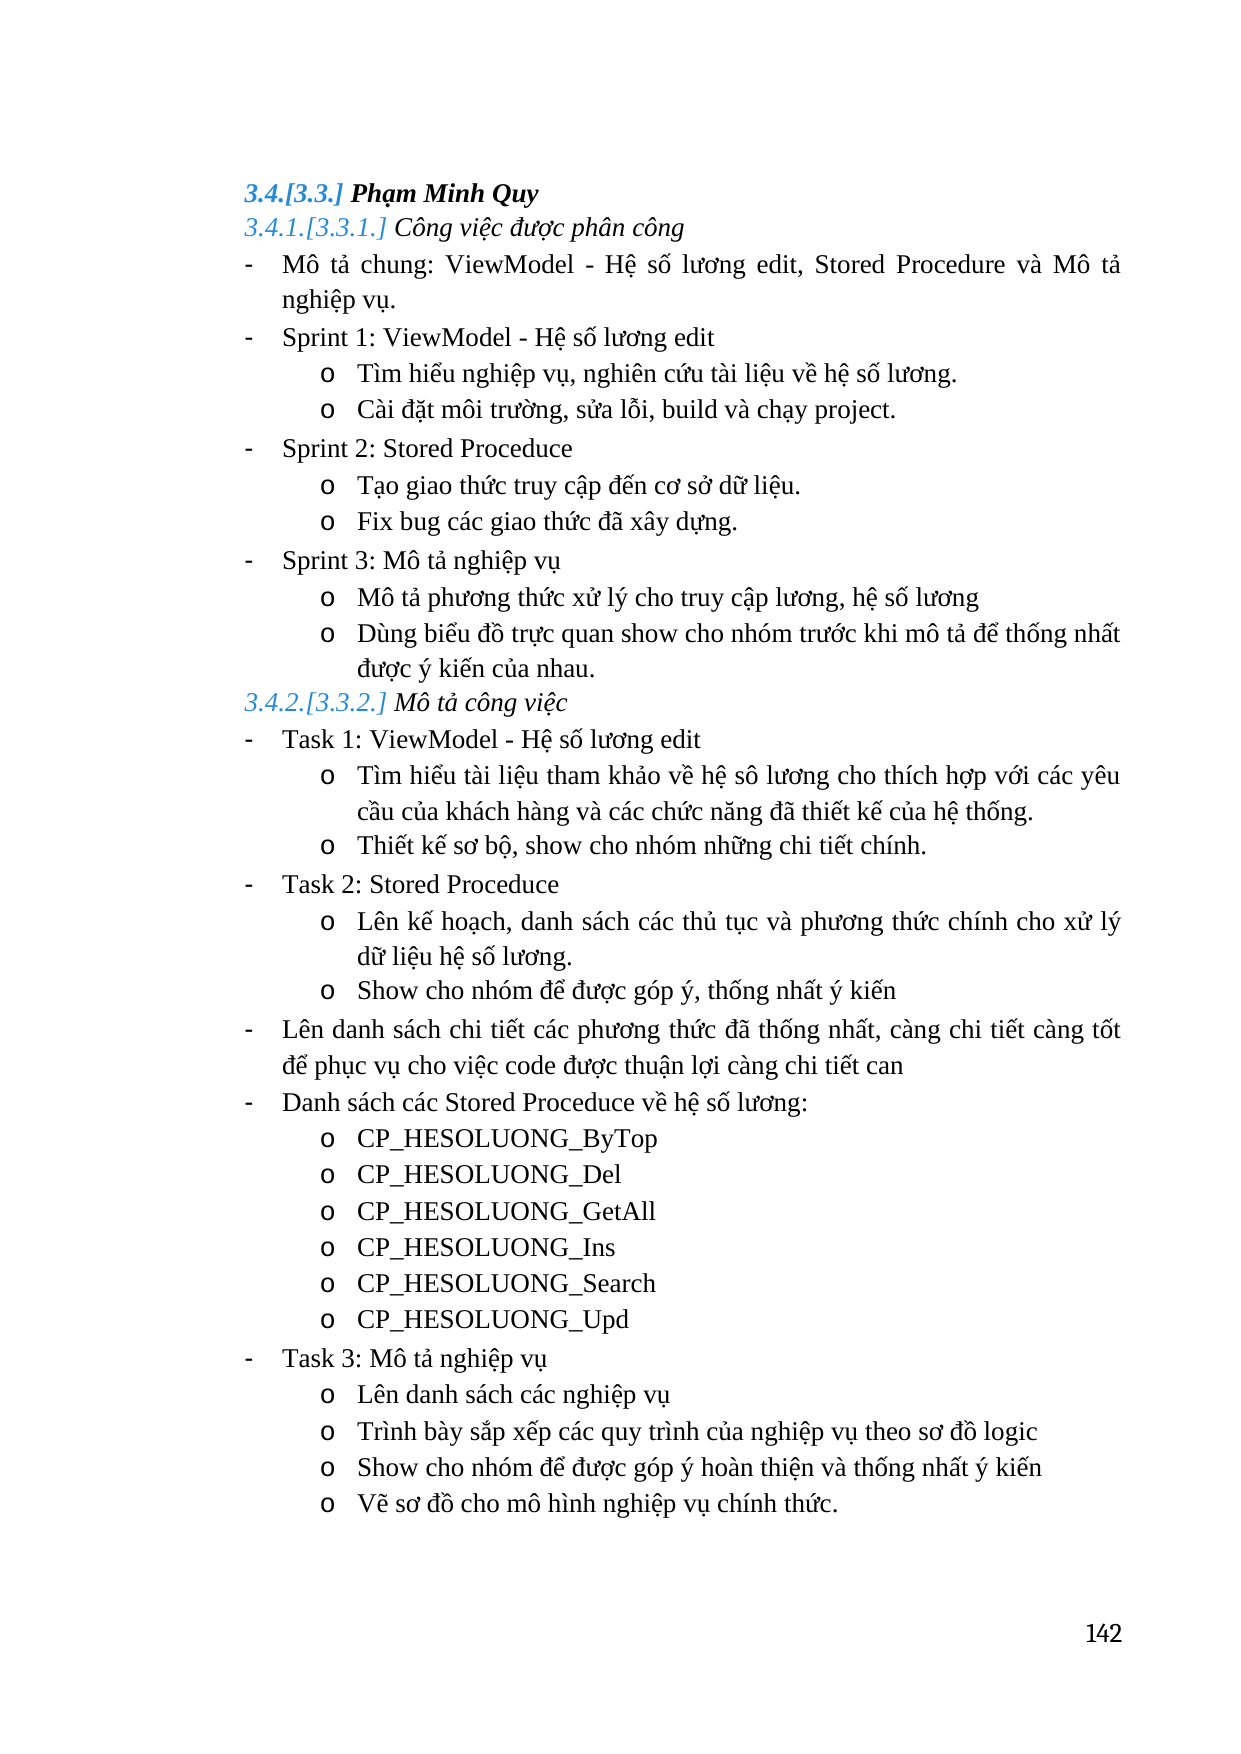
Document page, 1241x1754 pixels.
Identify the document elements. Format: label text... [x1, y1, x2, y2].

list Show cho nhóm để được góp ý hoàn thiện và thống nhất ý kiến [319, 1451, 1122, 1484]
list Phạm Minh Quy [244, 177, 1122, 208]
list Sprint 3: Mô tả nghiệp vụ [244, 541, 1122, 578]
list Vẽ sơ đồ cho mô hình nghiệp vụ chính thức. [319, 1487, 1122, 1520]
list Tạo giao thức truy cập đến cơ sở dữ liệu. [319, 469, 1122, 502]
list Mô tả phương thức xử lý cho truy cập lương, hệ số lương [319, 581, 1122, 614]
list Show cho nhóm để được góp ý, thống nhất ý kiến [319, 974, 1122, 1007]
list Sprint 1: ViewModel - Hệ số lương edit [244, 317, 1122, 354]
list Lên kế hoạch, danh sách các thủ tục và phương thức chính cho xử lý dữ liệu hệ số lương. [319, 904, 1122, 972]
list Mô tả chung: ViewModel - Hệ số lương edit, Stored Procedure và Mô tả nghiệp vụ. [244, 244, 1122, 315]
list Fix bug các giao thức đã xây dựng. [319, 505, 1122, 538]
list Lên danh sách các nghiệp vụ [319, 1379, 1122, 1412]
list CP_HESOLUONG_Ins [319, 1231, 1122, 1264]
list Mô tả công việc [244, 686, 1122, 717]
list Tìm hiểu nghiệp vụ, nghiên cứu tài liệu về hệ số lương. [319, 357, 1122, 390]
list Lên danh sách chi tiết các phương thức đã thống nhất, càng chi tiết càng tốt để phục vụ cho việc code được thuận lợi càng chi tiết can [244, 1010, 1122, 1080]
list Sprint 2: Stored Proceduce [244, 429, 1122, 466]
list Danh sách các Stored Proceduce về hệ số lương: [244, 1083, 1122, 1120]
list Tìm hiểu tài liệu tham khảo về hệ sô lương cho thích hợp với các yêu cầu của khách hàng và các chức năng đã thiết kế của hệ thống. [319, 759, 1122, 826]
list Task 3: Mô tả nghiệp vụ [244, 1339, 1122, 1376]
list CP_HESOLUONG_Upd [319, 1303, 1122, 1336]
list CP_HESOLUONG_Del [319, 1159, 1122, 1192]
list Thiết kế sơ bộ, show cho nhóm những chi tiết chính. [319, 829, 1122, 862]
list Cài đặt môi trường, sửa lỗi, build và chạy project. [319, 393, 1122, 426]
list Task 2: Stored Proceduce [244, 865, 1122, 902]
list Task 1: ViewModel - Hệ số lương edit [244, 719, 1122, 756]
list Trình bày sắp xếp các quy trình của nghiệp vụ theo sơ đồ logic [319, 1415, 1122, 1448]
list CP_HESOLUONG_Search [319, 1267, 1122, 1300]
list CP_HESOLUONG_ByTop [319, 1123, 1122, 1156]
list Dùng biểu đồ trực quan show cho nhóm trước khi mô tả để thống nhất được ý kiến của nhau. [319, 617, 1122, 684]
list Công việc được phân công [244, 211, 1122, 242]
list CP_HESOLUONG_GetAll [319, 1195, 1122, 1228]
